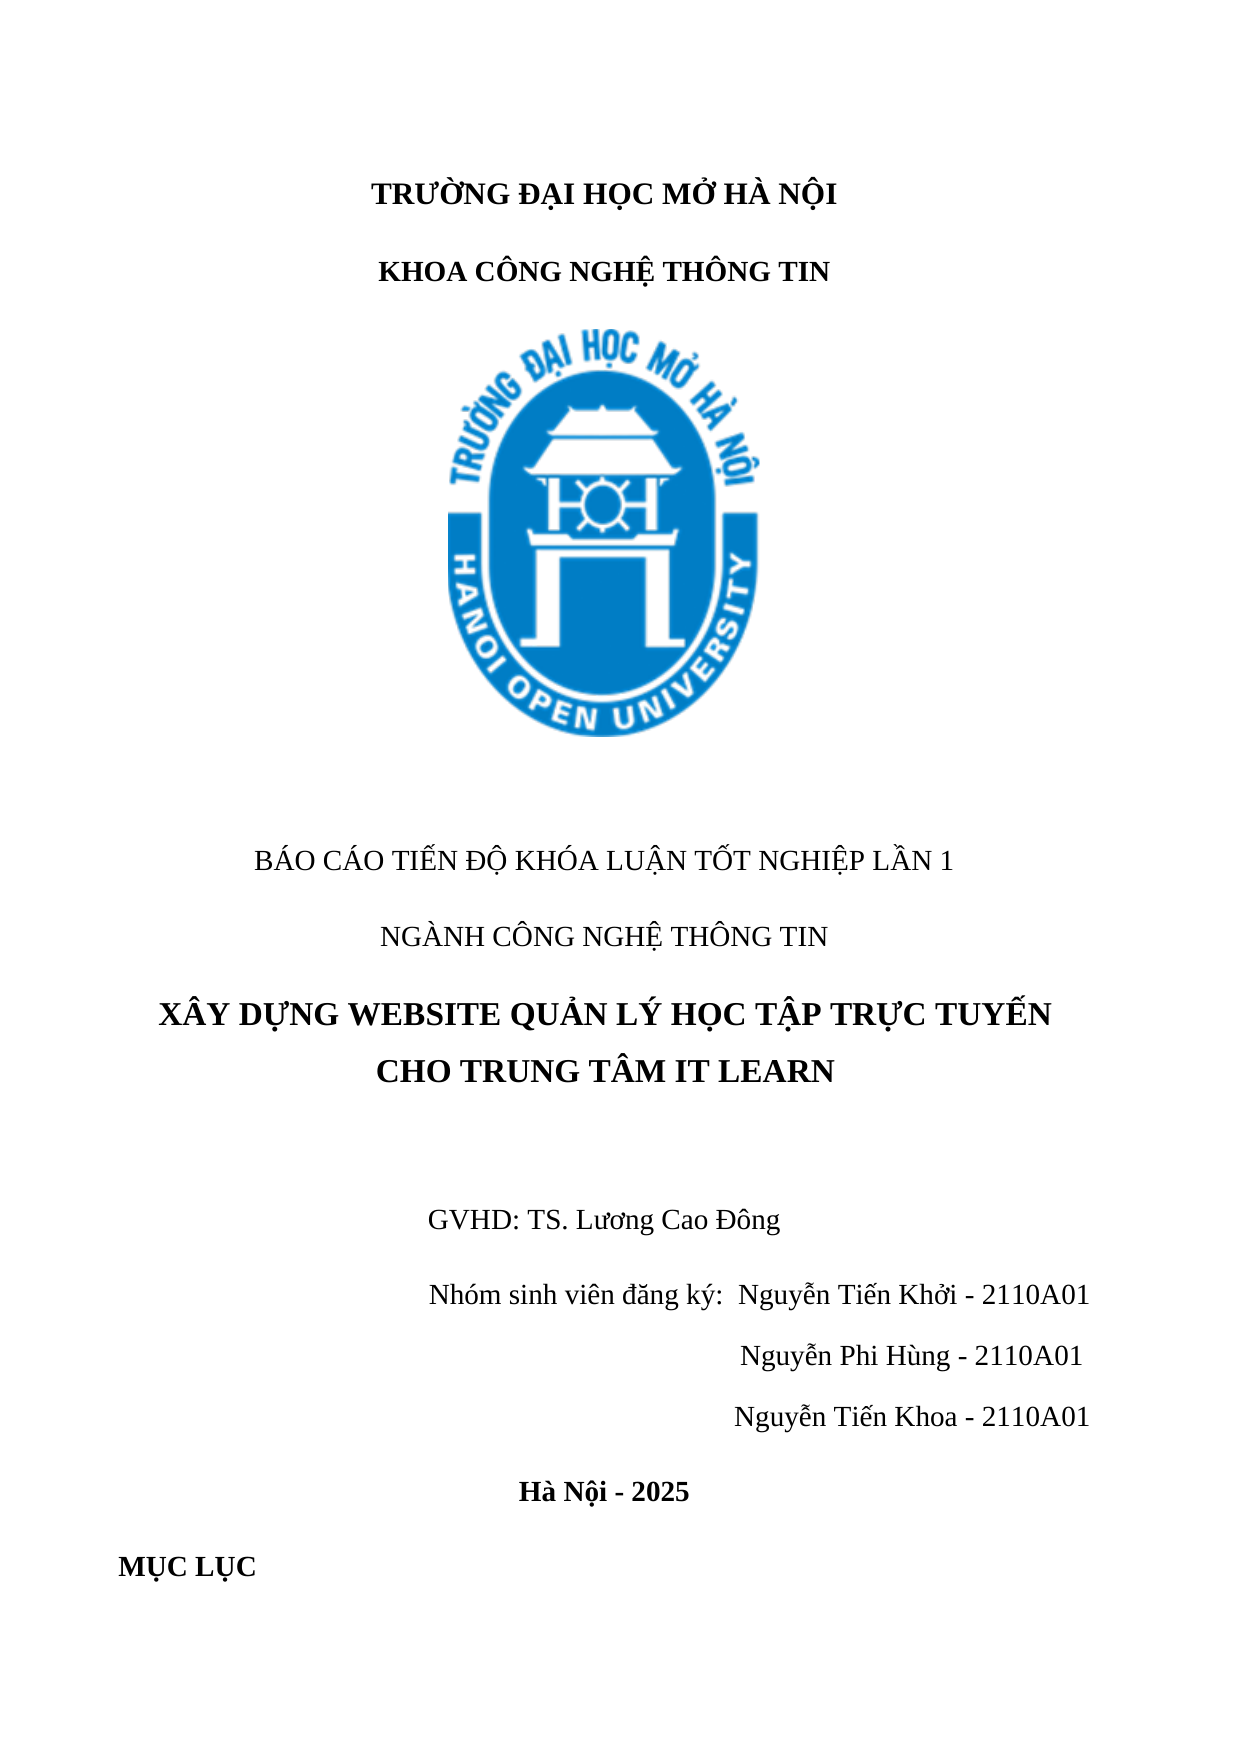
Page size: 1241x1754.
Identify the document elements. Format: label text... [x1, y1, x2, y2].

text GVHD: TS. Lương Cao Đông [118, 1202, 1090, 1236]
text Nguyễn Phi Hùng - 2110A01 [118, 1338, 1090, 1372]
text Hà Nội - 2025 [118, 1474, 1090, 1508]
picture [448, 329, 760, 737]
text KHOA CÔNG NGHỆ THÔNG TIN [118, 254, 1090, 287]
text TRƯỜNG ĐẠI HỌC MỞ HÀ NỘI [118, 175, 1090, 211]
text BÁO CÁO TIẾN ĐỘ KHÓA LUẬN TỐT NGHIỆP LẦN 1 [118, 843, 1090, 877]
text Nhóm sinh viên đăng ký: Nguyễn Tiến Khởi - 2110A01 [118, 1277, 1090, 1311]
text MỤC LỤC [118, 1549, 1090, 1583]
text NGÀNH CÔNG NGHỆ THÔNG TIN [118, 919, 1090, 952]
text Nguyễn Tiến Khoa - 2110A01 [118, 1399, 1090, 1432]
text XÂY DỰNG WEBSITE QUẢN LÝ HỌC TẬP TRỰC TUYẾN CHO TRUNG TÂM IT LEARN [120, 994, 1090, 1090]
